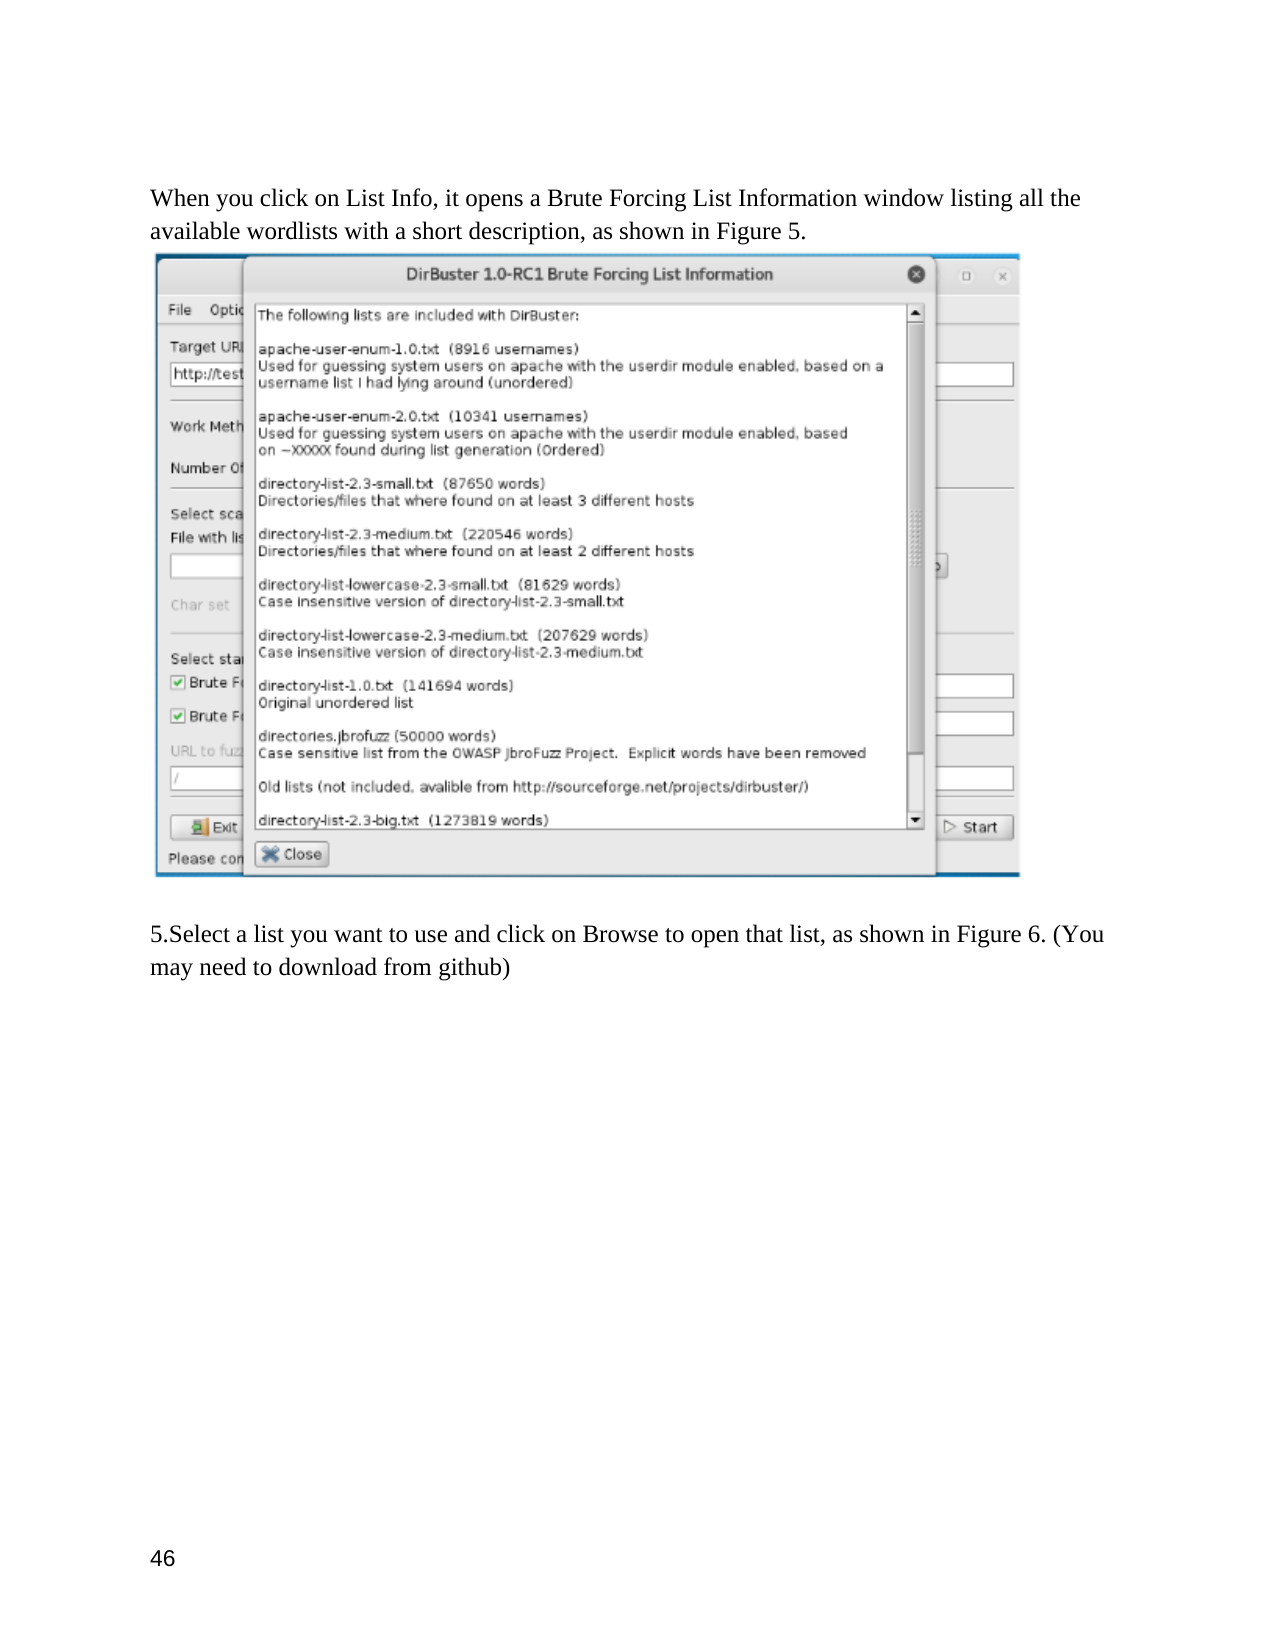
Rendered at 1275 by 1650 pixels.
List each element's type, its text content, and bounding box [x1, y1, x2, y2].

picture [150, 249, 1030, 882]
text When you click on List Info, it opens a Brute Forcing List Information window listing all the available wordlists with a short description, as shown in Figure 5. [150, 183, 1125, 245]
text 5.Select a list you want to use and click on Browse to open that list, as shown in Figure 6. (You may need to download from github) [150, 919, 1125, 981]
